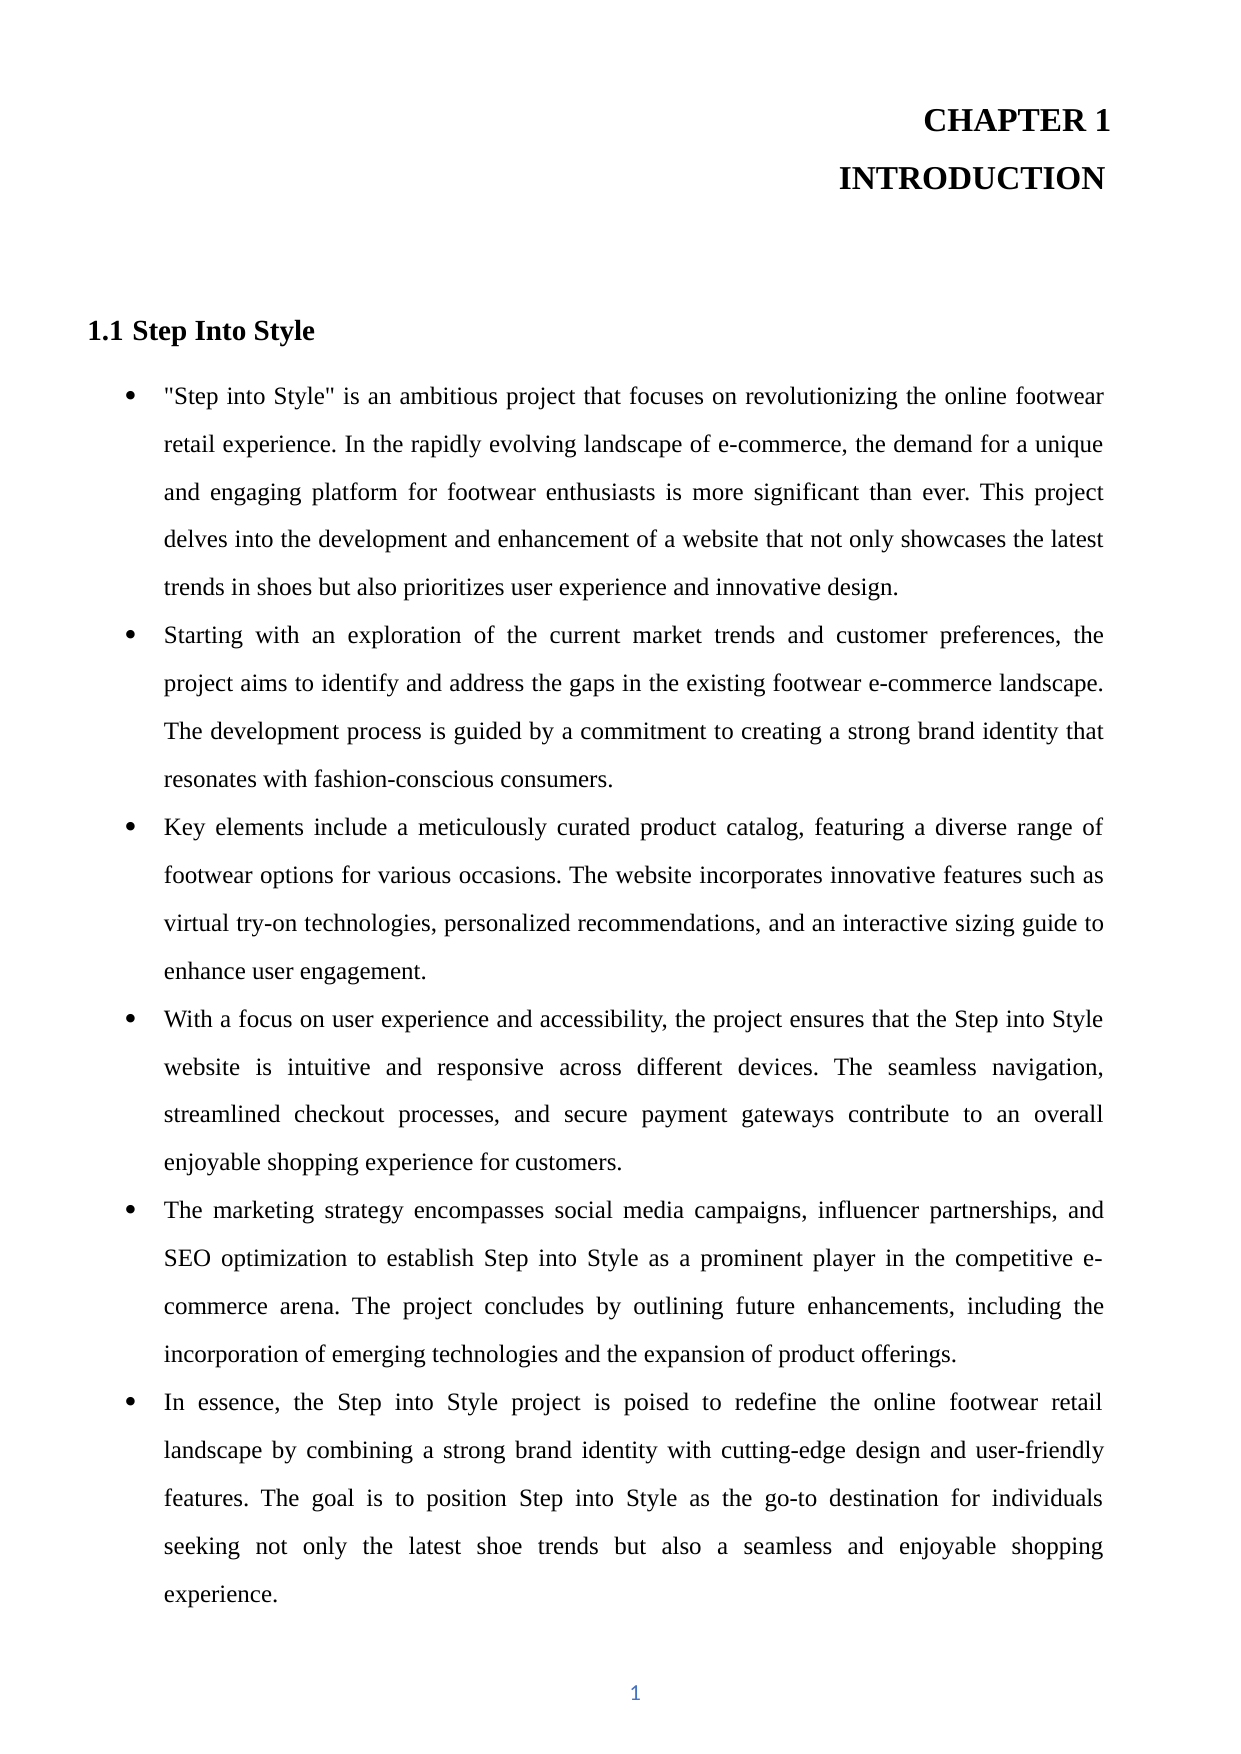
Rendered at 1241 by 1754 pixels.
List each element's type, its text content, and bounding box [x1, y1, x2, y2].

list In essence, the Step into Style project is poised to redefine the online footwear retail landscape by combining a strong brand identity with cutting-edge design and user-friendly features. The goal is to position Step into Style as the go-to destination for individuals seeking not only the latest shoe trends but also a seamless and enjoyable shopping experience. [126, 1387, 1105, 1607]
subtitle CHAPTER 1 [89, 101, 1181, 139]
list "Step into Style" is an ambitious project that focuses on revolutionizing the online footwear retail experience. In the rapidly evolving landscape of e-commerce, the demand for a unique and engaging platform for footwear enthusiasts is more significant than ever. This project delves into the development and enhancement of a website that not only showcases the latest trends in shoes but also prioritizes user experience and innovative design. [126, 381, 1105, 601]
text INTRODUCTION [763, 158, 1181, 197]
list Key elements include a meticulously curated product catalog, featuring a diverse range of footwear options for various occasions. The website incorporates innovative features such as virtual try-on technologies, personalized recommendations, and an interactive sizing guide to enhance user engagement. [126, 812, 1105, 984]
list The marketing strategy encompasses social media campaigns, influencer partnerships, and SEO optimization to establish Step into Style as a prominent player in the competitive e-commerce arena. The project concludes by outlining future enhancements, including the incorporation of emerging technologies and the expansion of product offerings. [126, 1195, 1105, 1368]
subtitle Step Into Style [87, 313, 1181, 347]
list With a focus on user experience and accessibility, the project ensures that the Step into Style website is intuitive and responsive across different devices. The seamless navigation, streamlined checkout processes, and secure payment gateways contribute to an overall enjoyable shopping experience for customers. [126, 1004, 1105, 1176]
list Starting with an exploration of the current market trends and customer preferences, the project aims to identify and address the gaps in the existing footwear e-commerce landscape. The development process is guided by a commitment to creating a strong brand identity that resonates with fashion-conscious consumers. [126, 620, 1105, 793]
